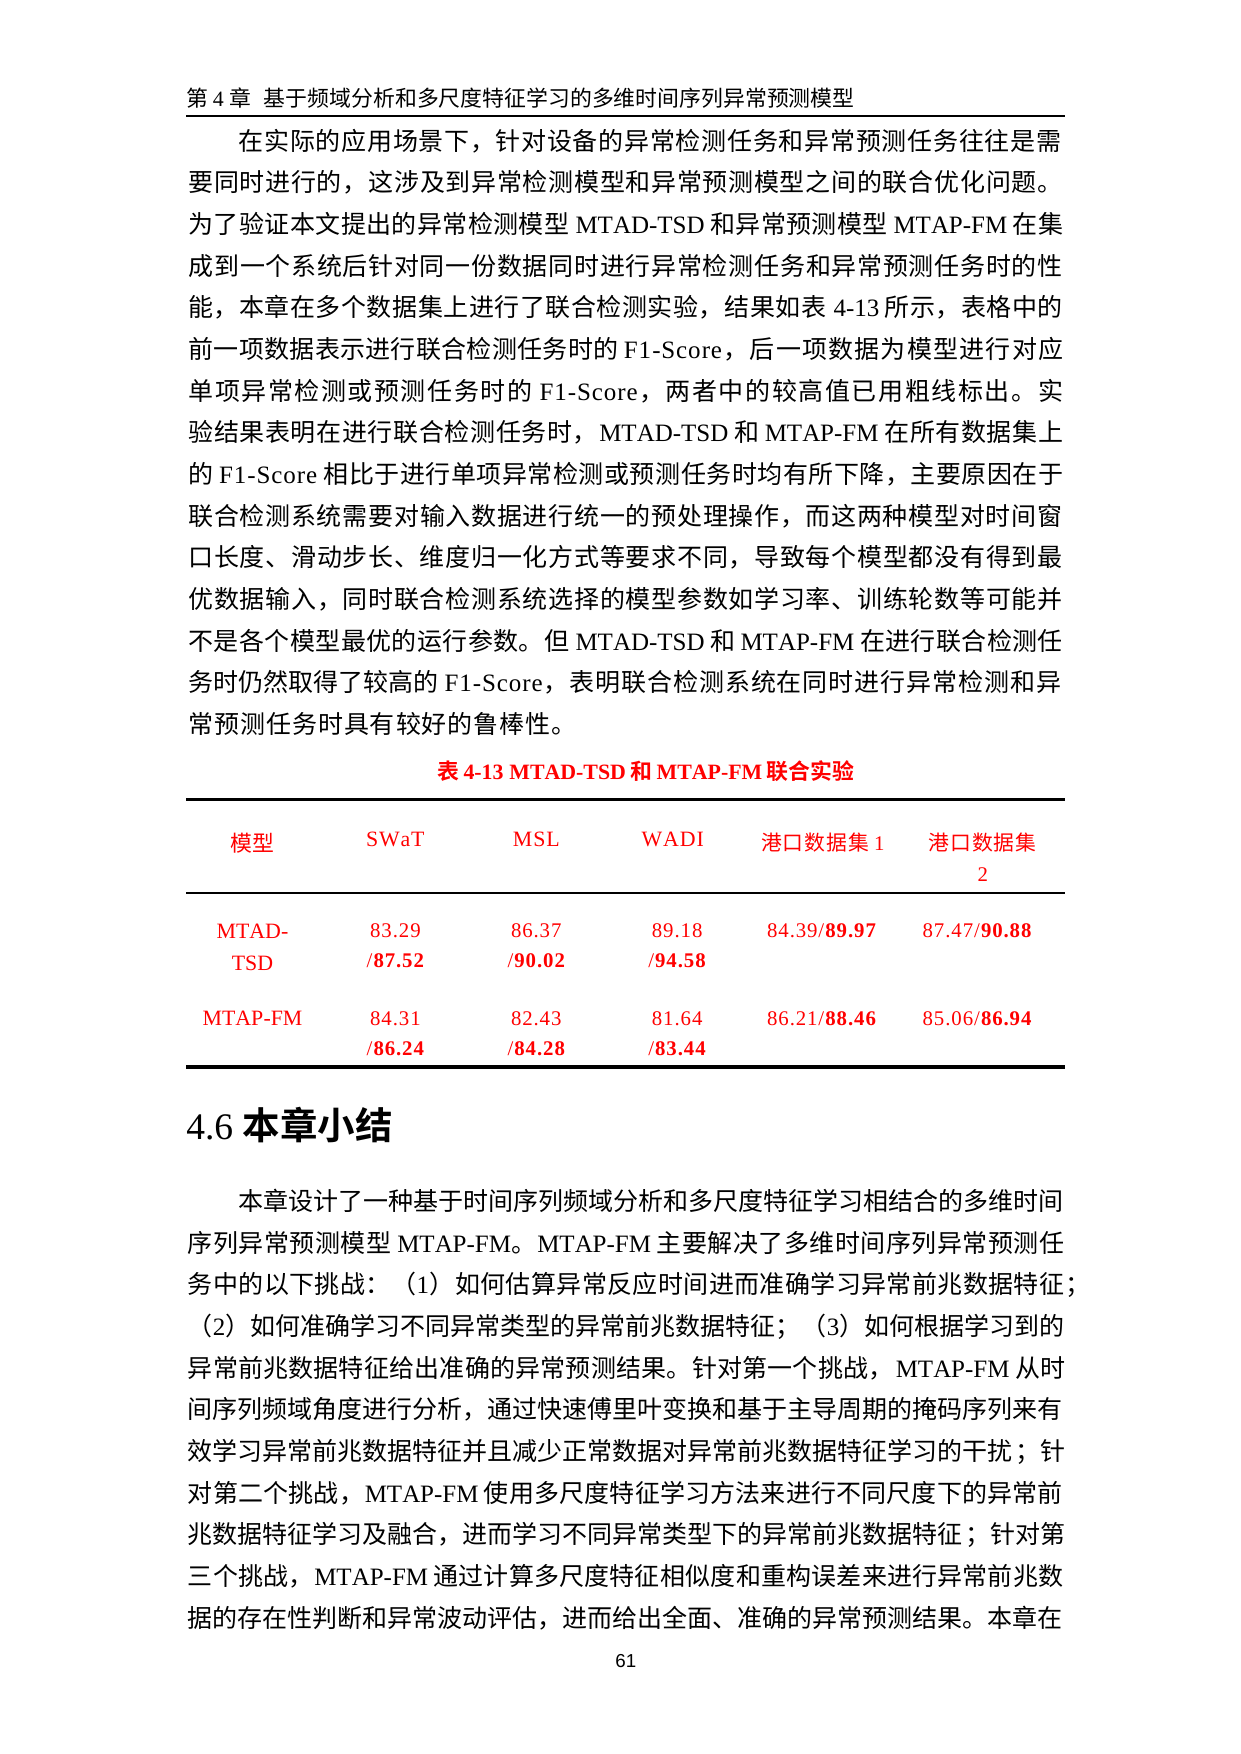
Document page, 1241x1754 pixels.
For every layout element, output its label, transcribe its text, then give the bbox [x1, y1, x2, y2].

table_cell 81.64/83.44 [613, 981, 753, 1065]
text 在实际的应用场景下，针对设备的异常检测任务和异常预测任务往往是需要同时进行的，这涉及到异常检测模型和异常预测模型之间的联合优化问题。为了验证本文提出的异常检测模型MTAD-TSD和异常预测模型MTAP-FM在集成到一个系统后针对同一份数据同时进行异常检测任务和异常预测任务时的性能，本章在多个数据集上进行了联合检测实验，结果如表4-13所示，表格中的前一项数据表示进行联合检测任务时的F1-Score，后一项数据为模型进行对应单项异常检测或预测任务时的F1-Score，两者中的较高值已用粗线标出。实验结果表明在进行联合检测任务时，MTAD-TSD和MTAP-FM在所有数据集上的F1-Score相比于进行单项异常检测或预测任务时均有所下降，主要原因在于联合检测系统需要对输入数据进行统一的预处理操作，而这两种模型对时间窗口长度、滑动步长、维度归一化方式等要求不同，导致每个模型都没有得到最优数据输入，同时联合检测系统选择的模型参数如学习率、训练轮数等可能并不是各个模型最优的运行参数。但MTAD-TSD和MTAP-FM在进行联合检测任务时仍然取得了较高的F1-Score，表明联合检测系统在同时进行异常检测和异常预测任务时具有较好的鲁棒性。 [188, 117, 1063, 742]
table_header MSL [472, 801, 613, 892]
table_cell 89.18/94.58 [613, 894, 753, 981]
table_header 港口数据集2 [913, 801, 1065, 892]
table_cell 87.47/90.88 [901, 894, 1065, 981]
table_cell 82.43/84.28 [472, 981, 613, 1065]
table_cell MTAP-FM [186, 981, 331, 1065]
table_cell 83.29/87.52 [331, 894, 472, 981]
table_cell 85.06/86.94 [901, 981, 1065, 1065]
table_header WADI [613, 801, 745, 892]
text 表4-13 MTAD-TSD和MTAP-FM联合实验 [188, 754, 1053, 786]
table_header SWaT [331, 801, 472, 892]
table_cell MTAD-TSD [186, 894, 331, 981]
table_cell 84.39/89.97 [754, 894, 901, 981]
table_header 模型 [186, 801, 331, 892]
table_cell 86.37/90.02 [472, 894, 613, 981]
table_cell 84.31/86.24 [331, 981, 472, 1065]
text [188, 1177, 1065, 1635]
table_header 港口数据集1 [745, 801, 912, 892]
subtitle 本章小结 [186, 1096, 1065, 1150]
table_cell 86.21/88.46 [754, 981, 901, 1065]
